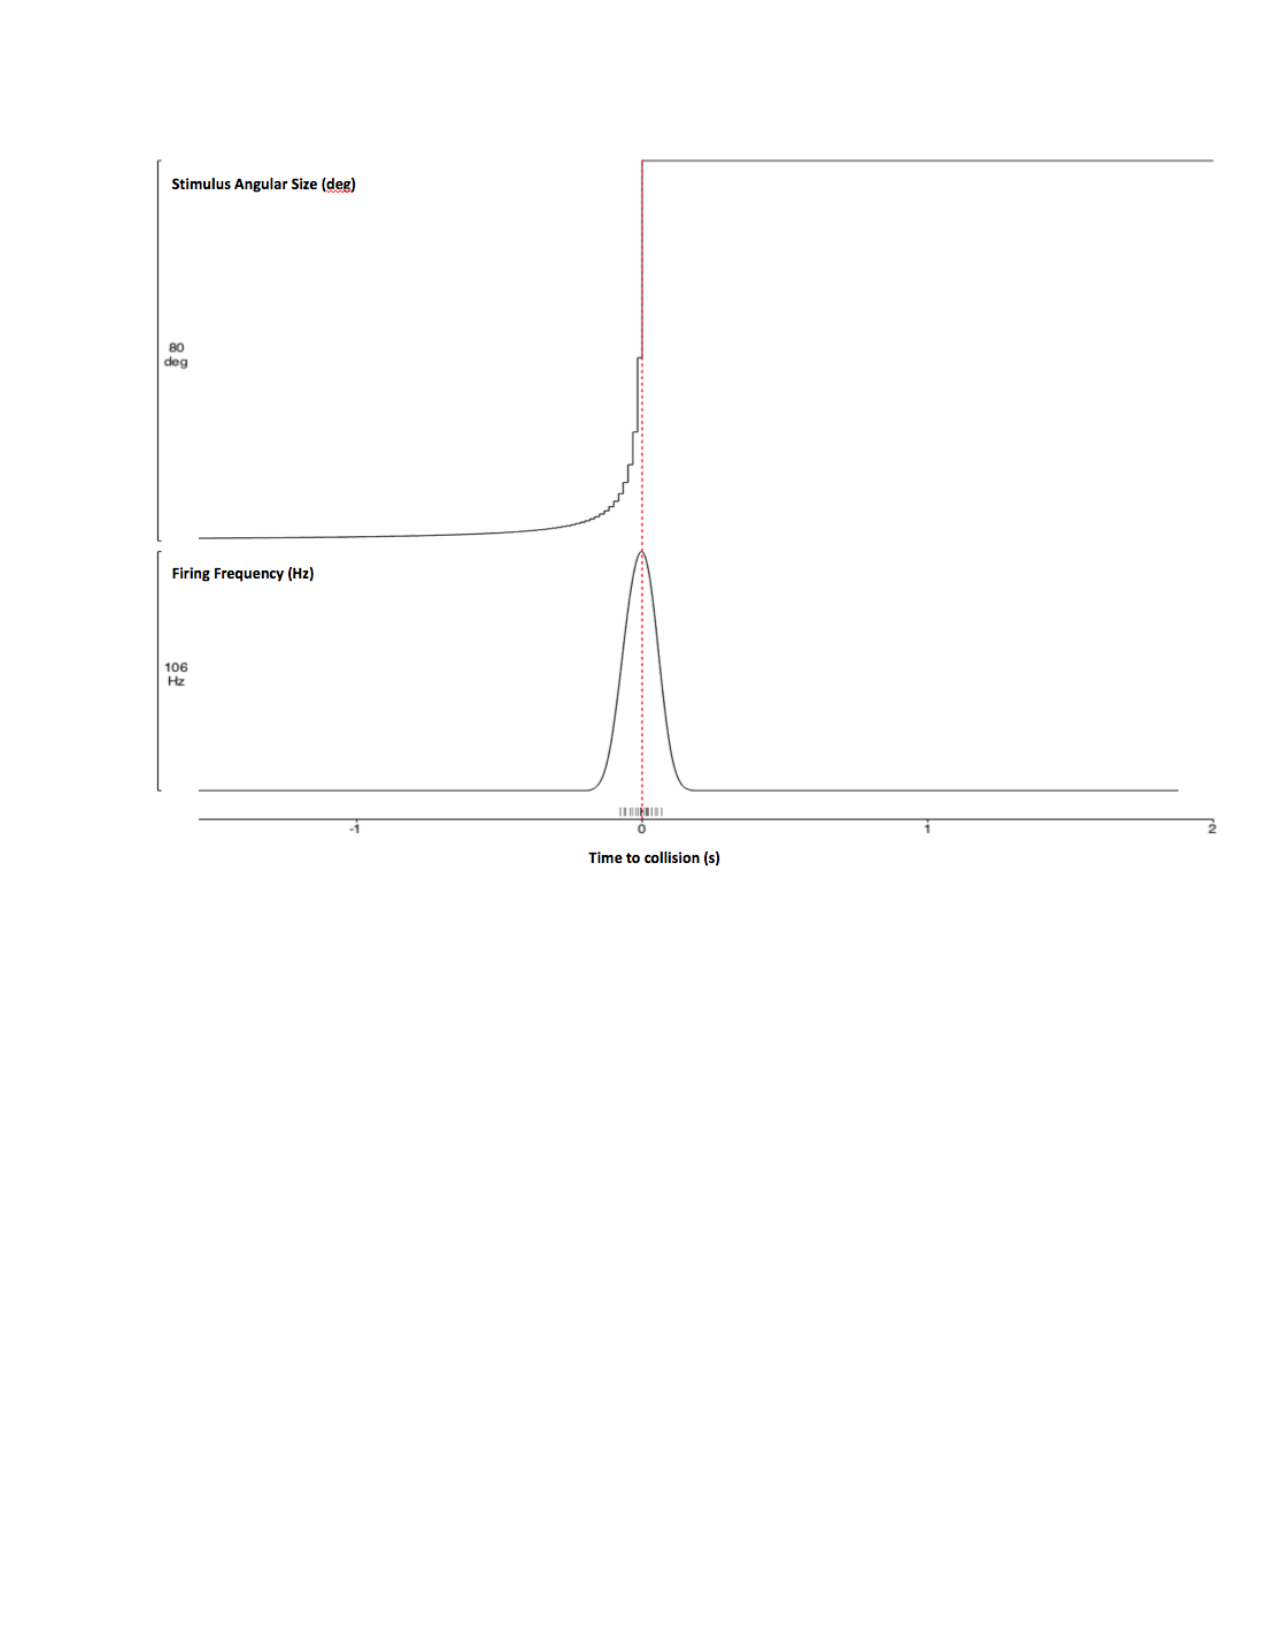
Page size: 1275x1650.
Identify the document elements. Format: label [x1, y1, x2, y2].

picture [150, 150, 1233, 870]
